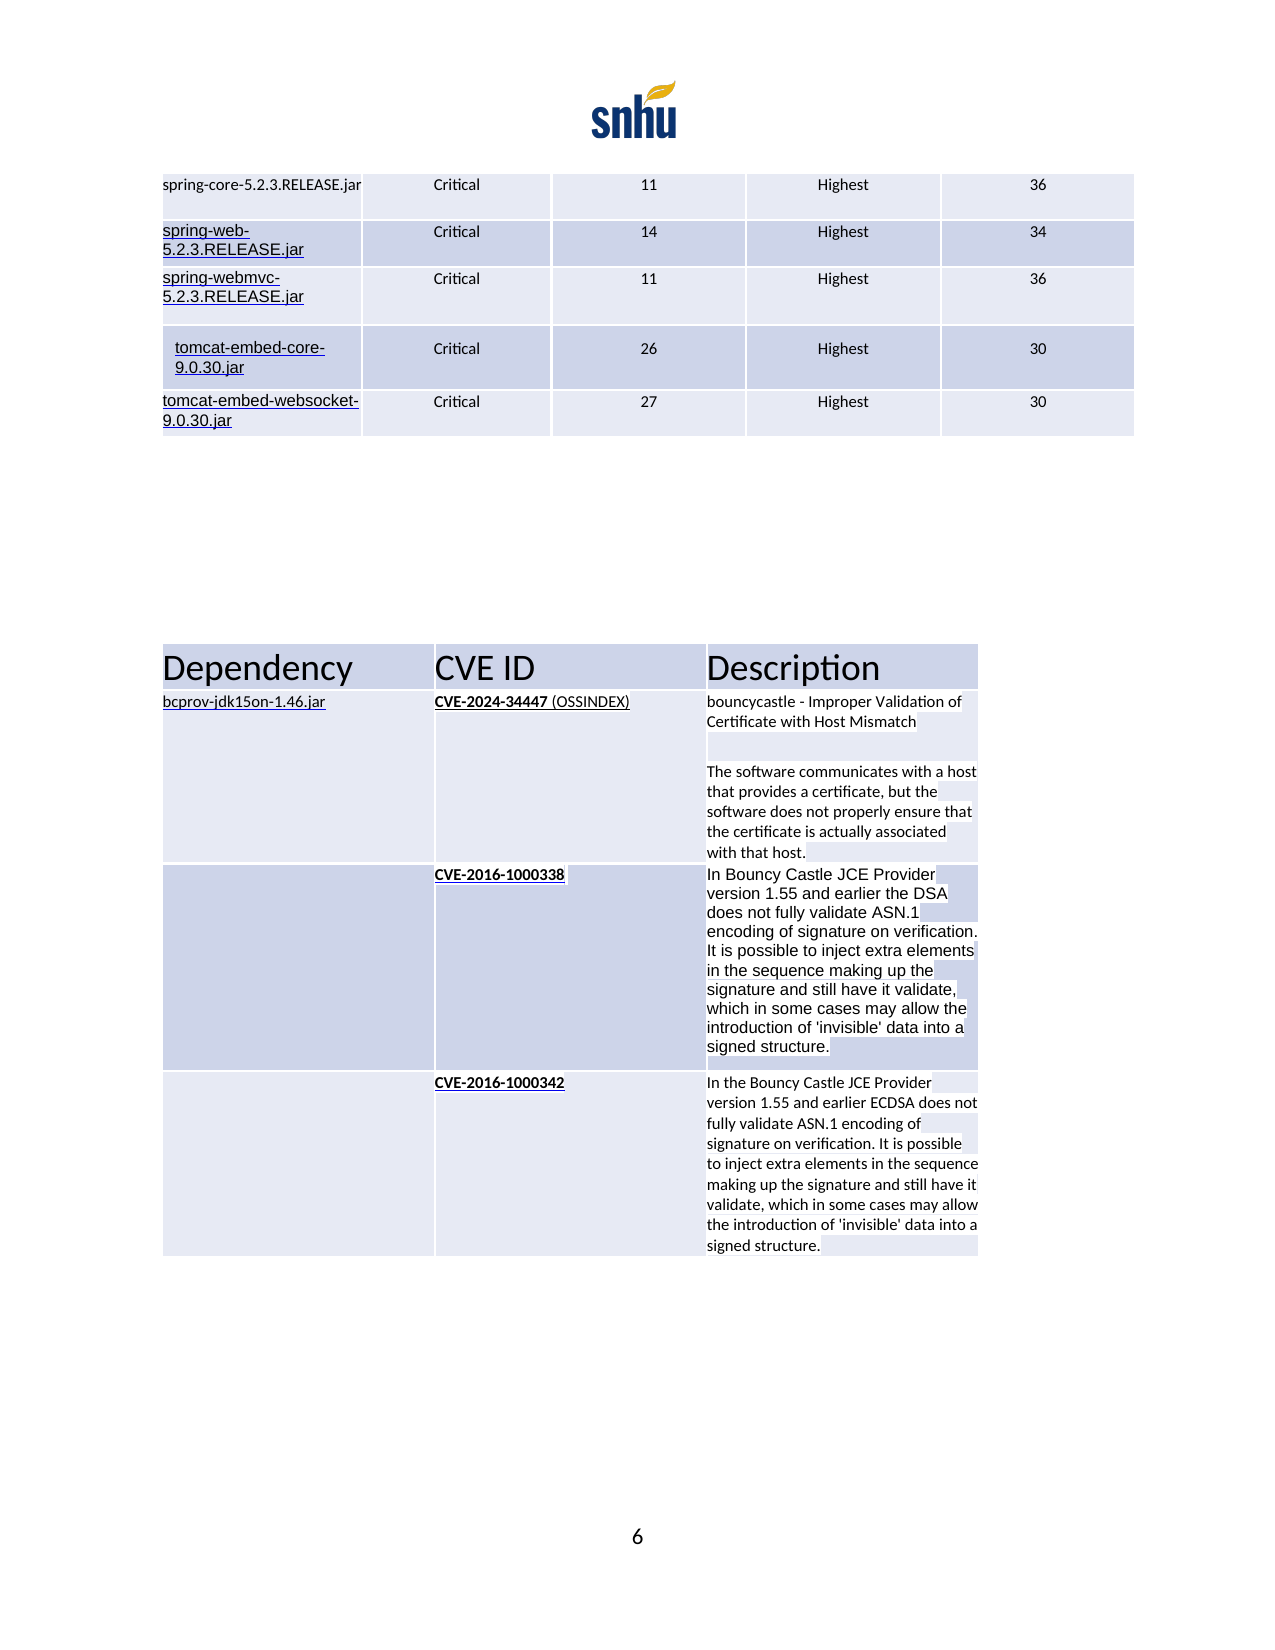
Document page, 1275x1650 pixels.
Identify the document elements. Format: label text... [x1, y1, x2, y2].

table_cell Highest [747, 391, 940, 436]
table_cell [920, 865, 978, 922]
table_cell 27 [553, 391, 745, 436]
table_cell Highest [747, 268, 940, 324]
table_header Dependency [163, 644, 434, 689]
table_cell [163, 865, 434, 1070]
table_cell Critical [363, 326, 550, 389]
table_cell CVE-2024-34447 (OSSINDEX) [436, 691, 706, 862]
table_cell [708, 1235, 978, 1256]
table_cell 34 [942, 221, 1134, 266]
table_cell 36 [942, 268, 1134, 324]
table_cell bouncycastle - Improper Validation of Certificate with Host Mismatch The software communicates with a host that provides a certificate, but the software does not properly ensure that the certificate is actually associated with that host. [708, 691, 978, 862]
picture [572, 75, 703, 147]
table_cell Highest [747, 326, 940, 389]
table_cell Critical [363, 391, 550, 436]
table_cell Critical [363, 174, 550, 219]
table_cell bcprov-jdk15on-1.46.jar [163, 691, 434, 862]
table_cell 11 [553, 174, 745, 219]
table_cell tomcat-embed-core-9.0.30.jar [163, 326, 361, 389]
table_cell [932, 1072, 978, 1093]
table_cell 14 [553, 221, 745, 266]
table_cell CVE-2016-1000342 [436, 1072, 706, 1256]
table_header Description [708, 644, 978, 689]
table_cell 11 [553, 268, 745, 324]
table_cell Highest [747, 221, 940, 266]
table_cell Highest [747, 174, 940, 219]
table_cell spring-web-5.2.3.RELEASE.jar [163, 221, 361, 266]
table_cell Critical [363, 268, 550, 324]
table_cell 36 [942, 174, 1134, 219]
table_cell spring-core-5.2.3.RELEASE.jar [163, 174, 361, 219]
table_cell 26 [553, 326, 745, 389]
table_cell 30 [942, 326, 1134, 389]
table_cell [163, 1072, 434, 1256]
table_cell spring-webmvc-5.2.3.RELEASE.jar [163, 268, 361, 324]
table_cell Critical [363, 221, 550, 266]
table_cell In Bouncy Castle JCE Provider version 1.55 and earlier the DSA does not fully validate ASN.1 encoding of signature on verification. It is possible to inject extra elements in the sequence making up the signature and still have it validate, which in some cases may allow the introduction of 'invisible' data into a signed structure. [708, 941, 978, 1070]
table_header CVE ID [436, 644, 706, 689]
table_cell CVE-2016-1000338 [436, 865, 706, 1070]
table_cell tomcat-embed-websocket-9.0.30.jar [163, 391, 361, 436]
table_cell 30 [942, 391, 1134, 436]
